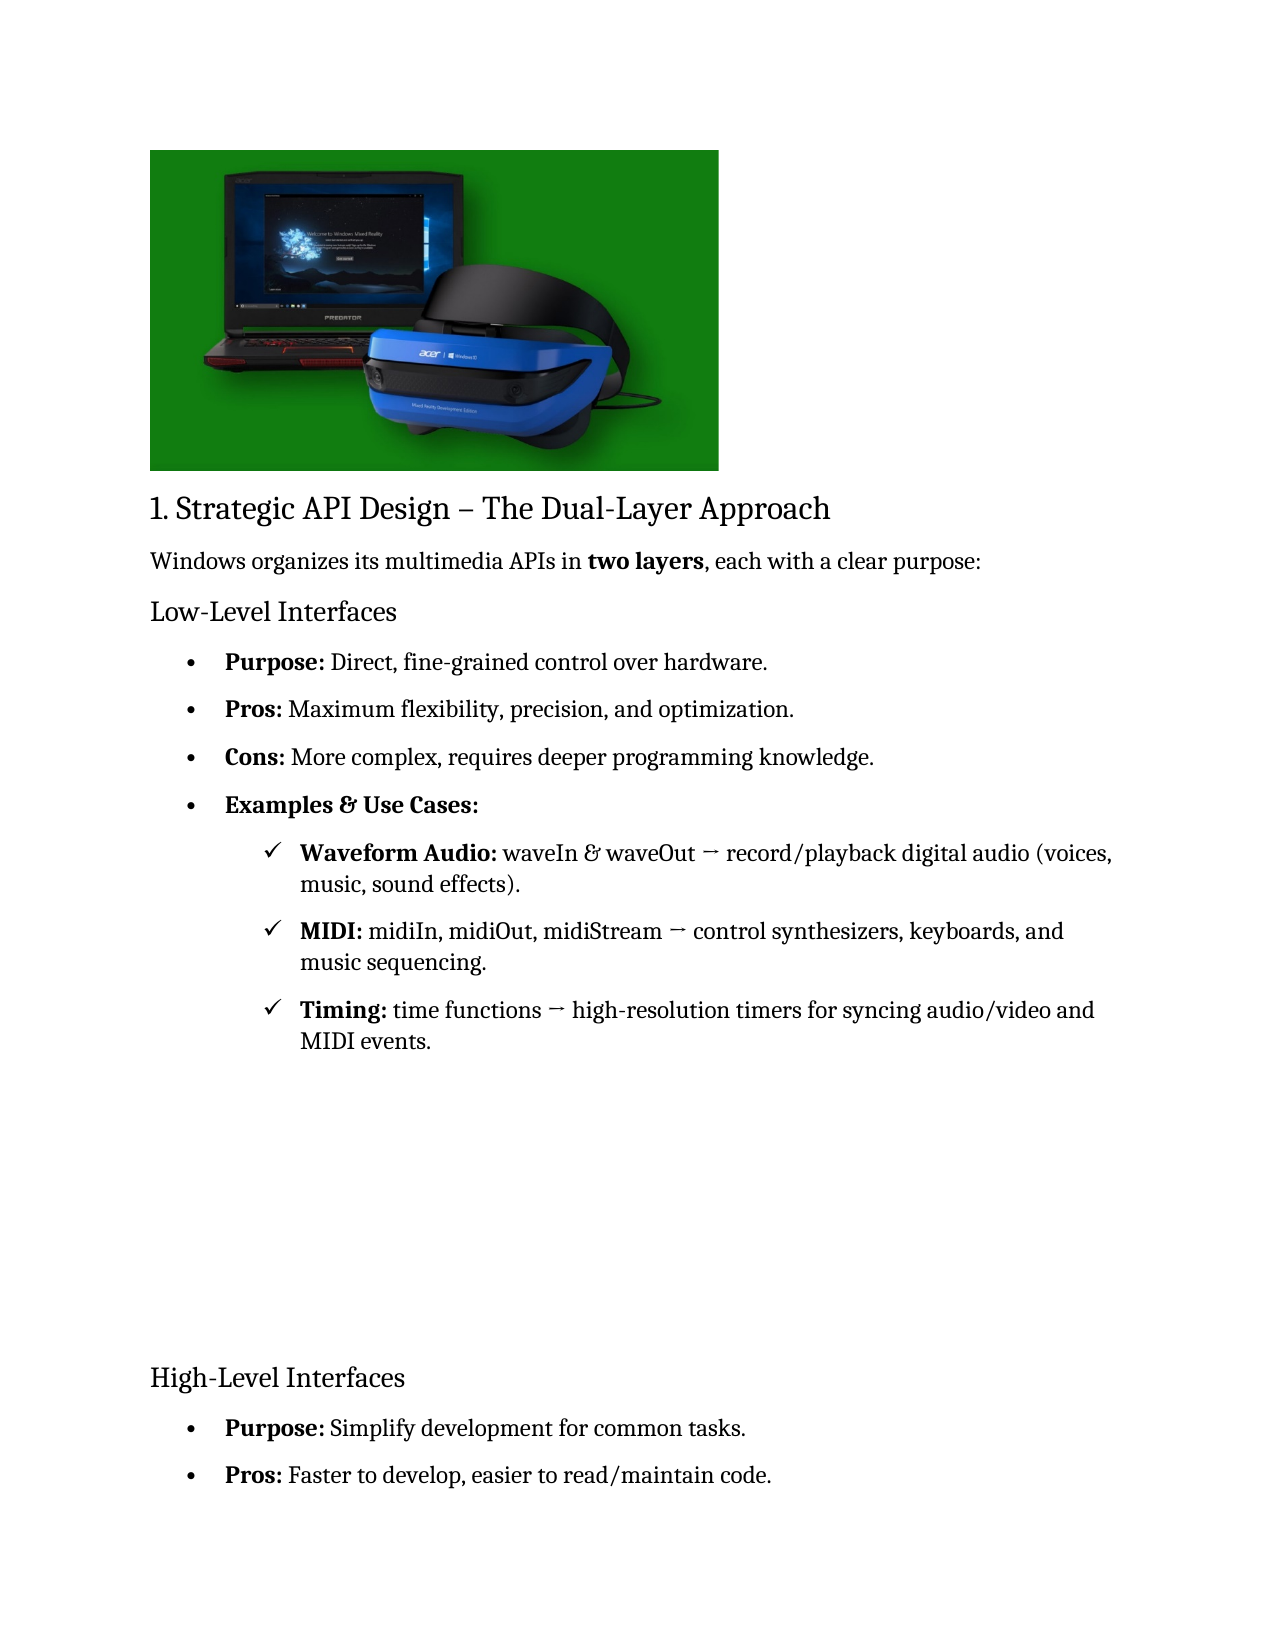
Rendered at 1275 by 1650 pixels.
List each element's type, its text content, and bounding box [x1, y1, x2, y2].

text 1. Strategic API Design – The Dual-Layer Approach [150, 489, 1125, 527]
picture [150, 150, 719, 471]
list Purpose: Simplify development for common tasks. [187, 1414, 1125, 1442]
list Waveform Audio: waveIn & waveOut → record/playback digital audio (voices, music, sound effects). [262, 838, 1125, 898]
list Pros: Faster to develop, easier to read/maintain code. [187, 1461, 1125, 1490]
text Low-Level Interfaces [150, 595, 1125, 628]
list MIDI: midiIn, midiOut, midiStream → control synthesizers, keyboards, and music sequencing. [262, 917, 1125, 977]
list Cons: More complex, requires deeper programming knowledge. [187, 743, 1125, 772]
list Examples & Use Cases: [187, 791, 1125, 819]
list Pros: Maximum flexibility, precision, and optimization. [187, 695, 1125, 724]
text Windows organizes its multimedia APIs in two layers, each with a clear purpose: [150, 547, 1125, 576]
list Purpose: Direct, fine-grained control over hardware. [187, 648, 1125, 676]
list Timing: time functions → high-resolution timers for syncing audio/video and MIDI events. [262, 996, 1125, 1056]
text High-Level Interfaces [150, 1361, 1125, 1394]
